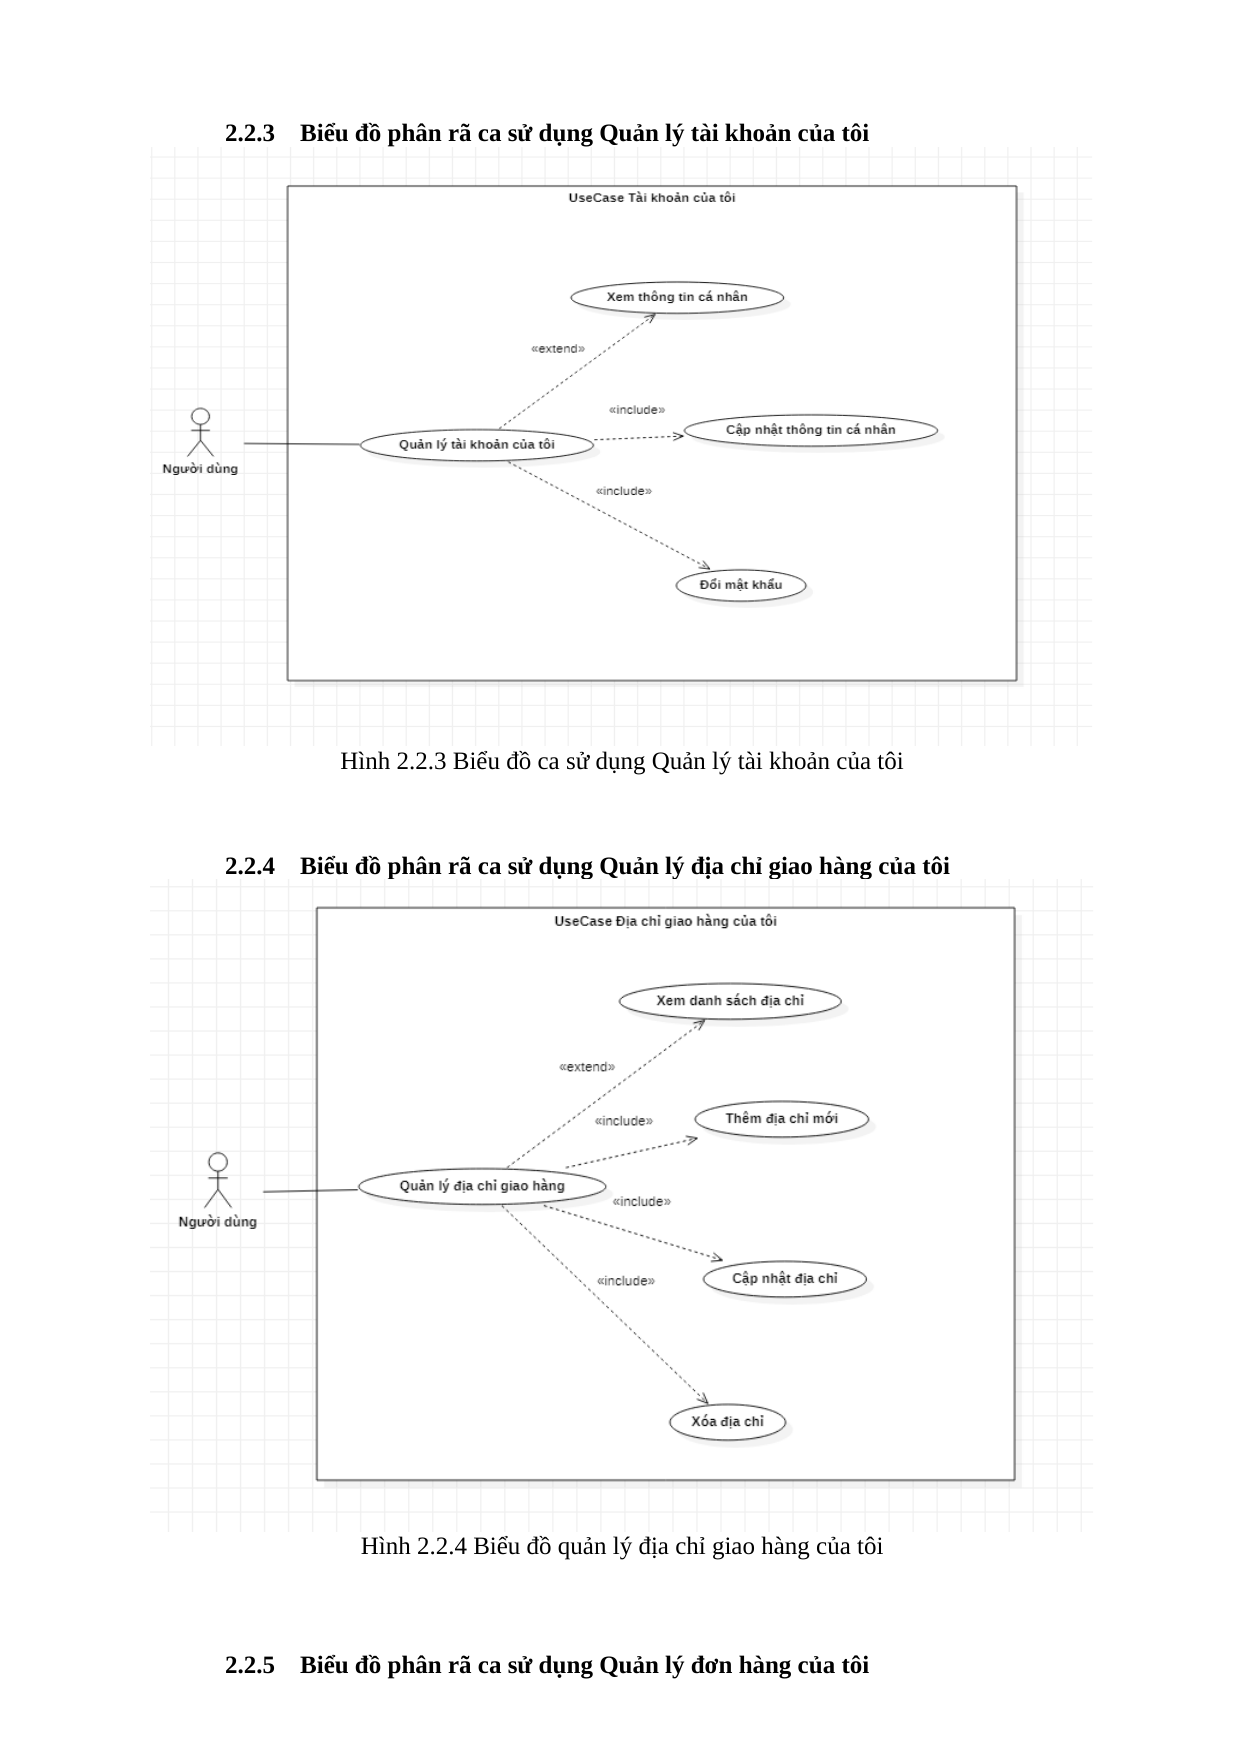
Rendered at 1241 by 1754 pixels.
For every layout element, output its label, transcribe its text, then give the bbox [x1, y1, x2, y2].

subtitle 2.2.4 Biểu đồ phân rã ca sử dụng Quản lý địa chỉ giao hàng của tôi [150, 851, 1094, 879]
subtitle 2.2.3 Biểu đồ phân rã ca sử dụng Quản lý tài khoản của tôi [150, 118, 1094, 147]
text Hình 2.2.4 Biểu đồ quản lý địa chỉ giao hàng của tôi [150, 1532, 1094, 1560]
picture [150, 879, 1094, 1532]
text Hình 2.2.3 Biểu đồ ca sử dụng Quản lý tài khoản của tôi [150, 746, 1094, 774]
picture [150, 147, 1093, 746]
subtitle 2.2.5 Biểu đồ phân rã ca sử dụng Quản lý đơn hàng của tôi [225, 1650, 1094, 1679]
